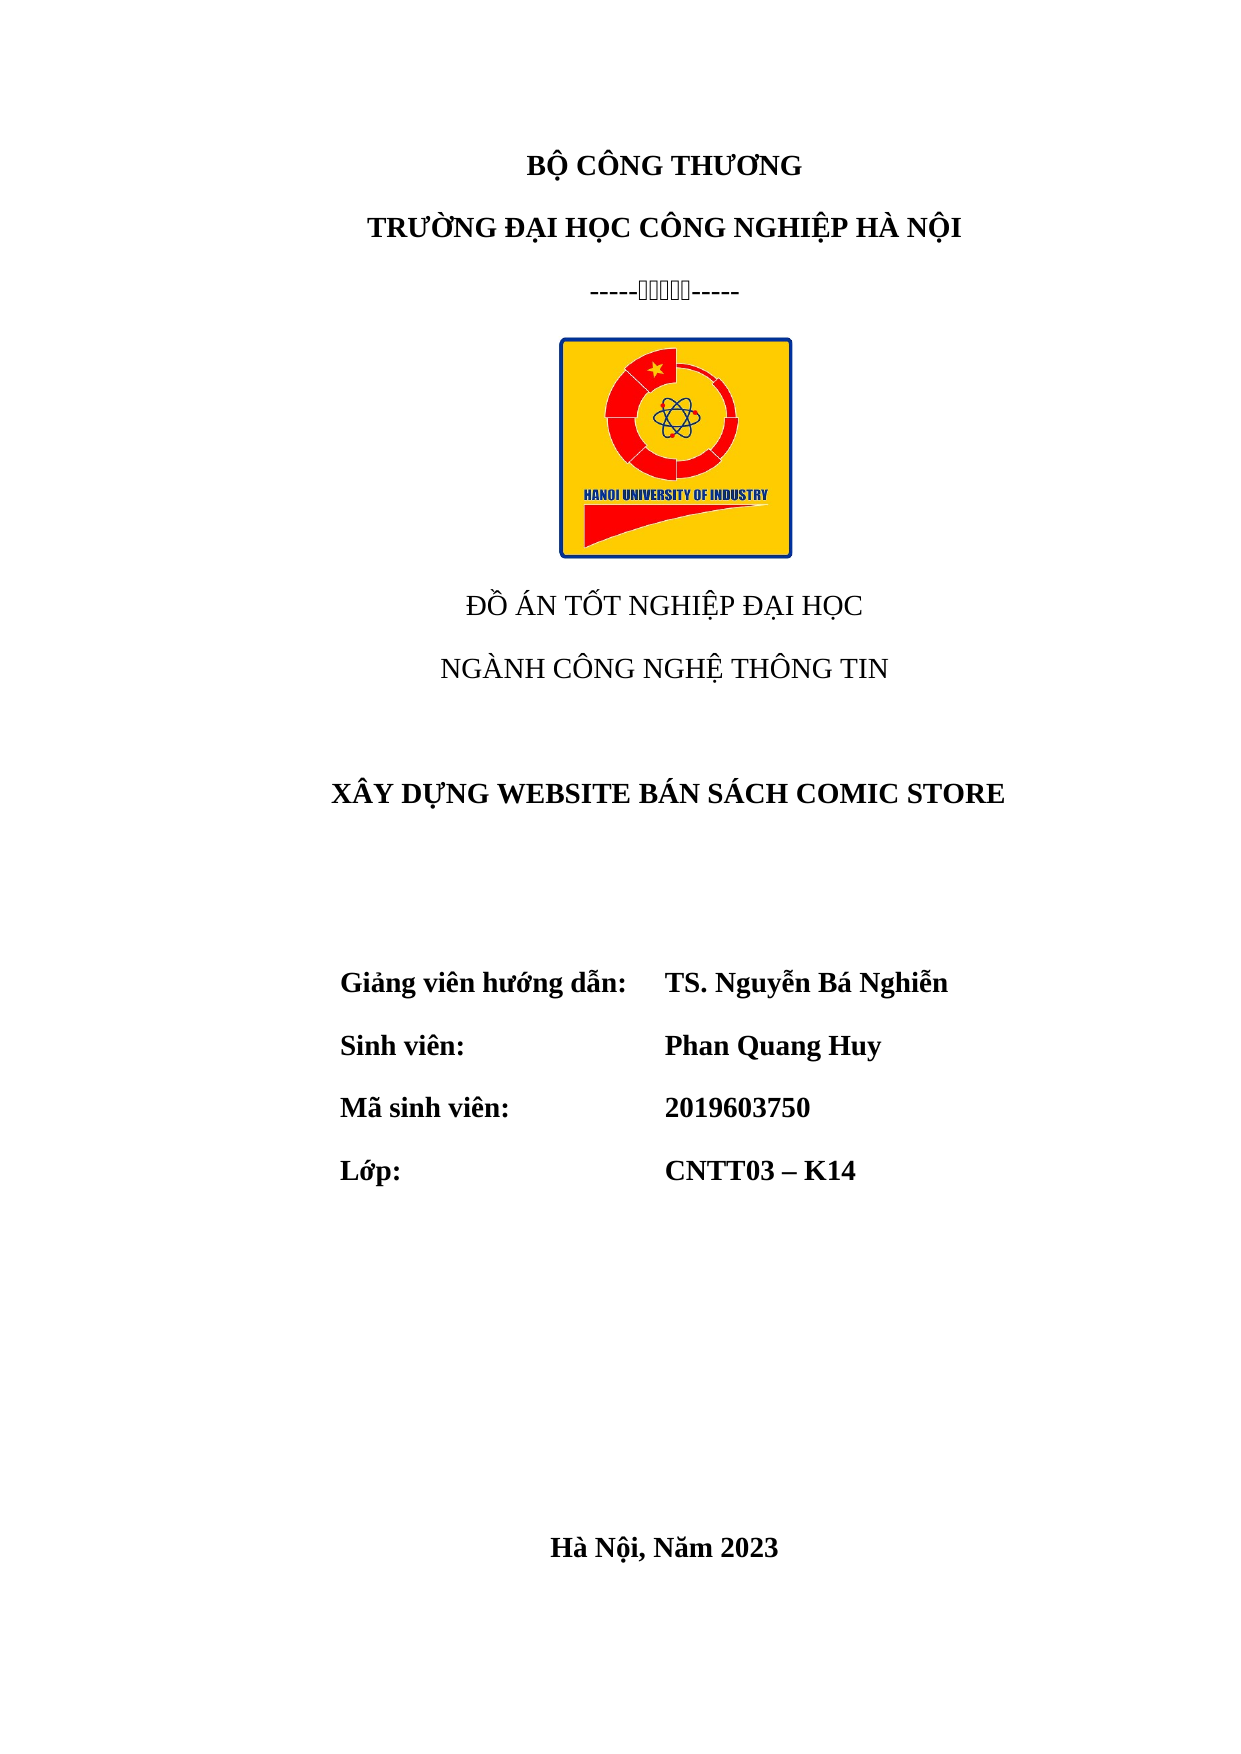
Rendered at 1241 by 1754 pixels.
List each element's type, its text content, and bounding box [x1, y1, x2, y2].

text NGÀNH CÔNG NGHỆ THÔNG TIN [207, 651, 1122, 684]
text XÂY DỰNG WEBSITE BÁN SÁCH COMIC STORE [207, 776, 1122, 810]
text Sinh viên: Phan Quang Huy [207, 1028, 1122, 1061]
text Giảng viên hướng dẫn: TS. Nguyễn Bá Nghiễn [207, 965, 1122, 998]
text Mã sinh viên: 2019603750 [207, 1091, 1122, 1124]
text Hà Nội, Năm 2023 [207, 1530, 1122, 1564]
picture [558, 336, 793, 559]
text ĐỒ ÁN TỐT NGHIỆP ĐẠI HỌC [207, 588, 1122, 622]
text TRƯỜNG ĐẠI HỌC CÔNG NGHIỆP HÀ NỘI [207, 211, 1122, 244]
text BỘ CÔNG THƯƠNG [207, 148, 1122, 181]
text ---------- [207, 273, 1122, 307]
text Lớp: CNTT03 – K14 [207, 1153, 1122, 1187]
